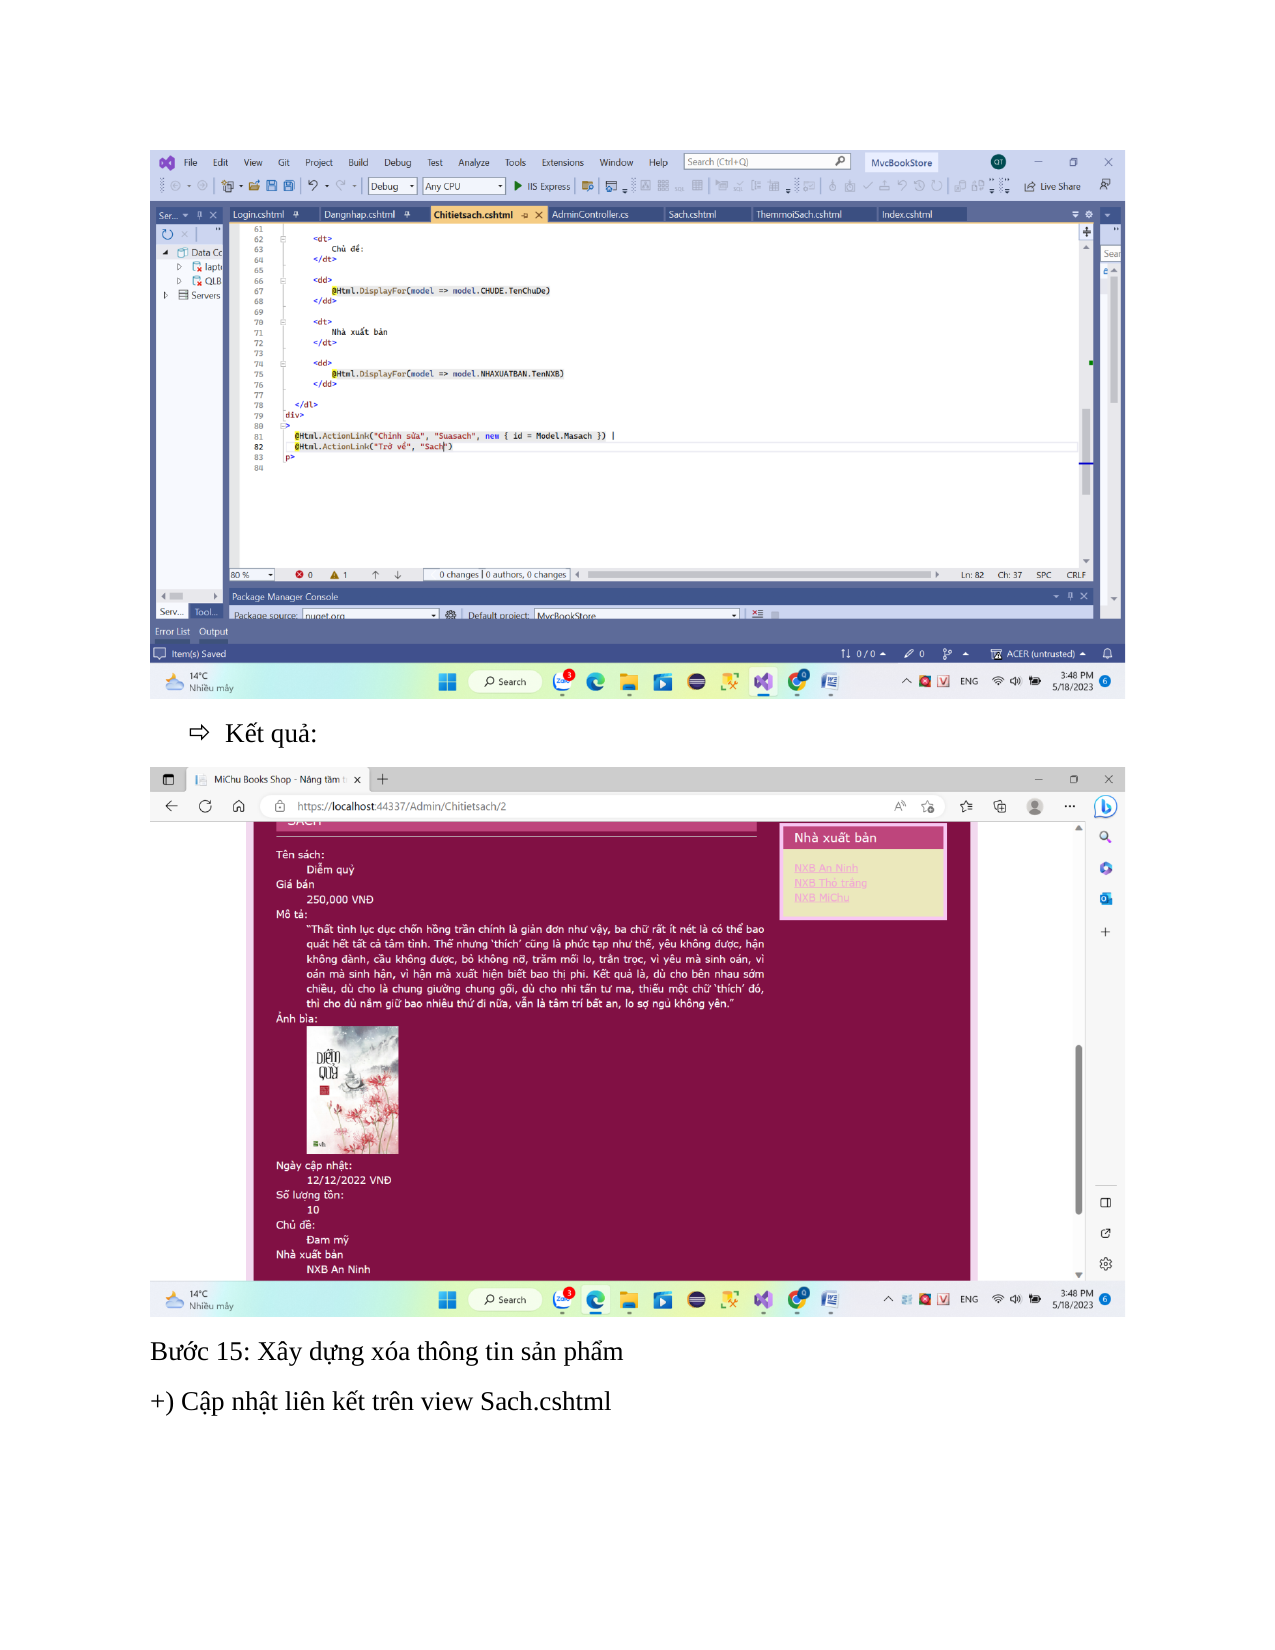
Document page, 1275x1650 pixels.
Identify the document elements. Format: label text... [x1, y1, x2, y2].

text Bước 15: Xây dựng xóa thông tin sản phẩm [150, 1335, 1125, 1366]
picture [150, 150, 1125, 699]
list Kết quả: [187, 717, 1125, 749]
picture [150, 767, 1125, 1317]
text +) Cập nhật liên kết trên view Sach.cshtml [150, 1385, 1125, 1417]
